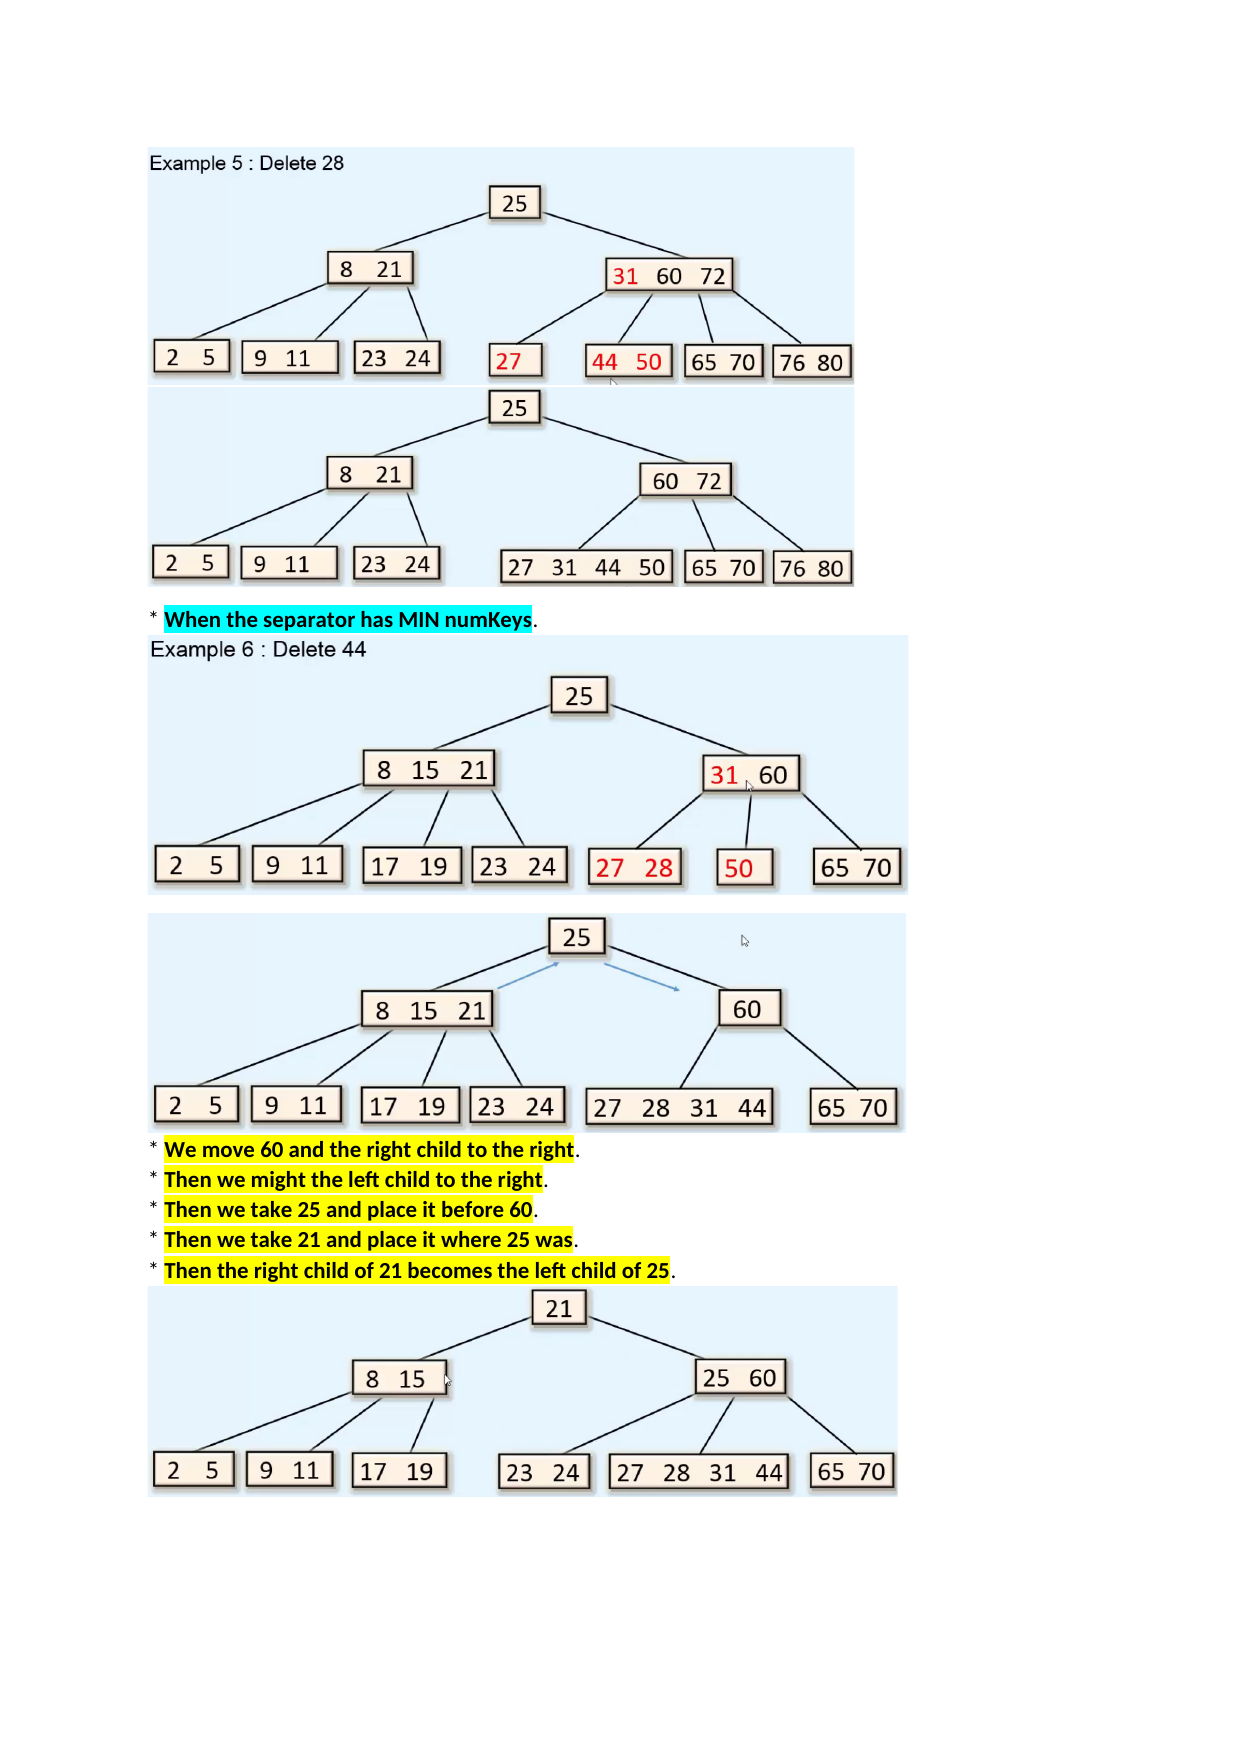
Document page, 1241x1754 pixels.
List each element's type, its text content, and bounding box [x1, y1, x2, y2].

picture [147, 1286, 898, 1497]
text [148, 148, 1093, 586]
picture [147, 635, 909, 895]
picture [147, 147, 855, 385]
picture [147, 387, 855, 587]
picture [147, 913, 907, 1133]
